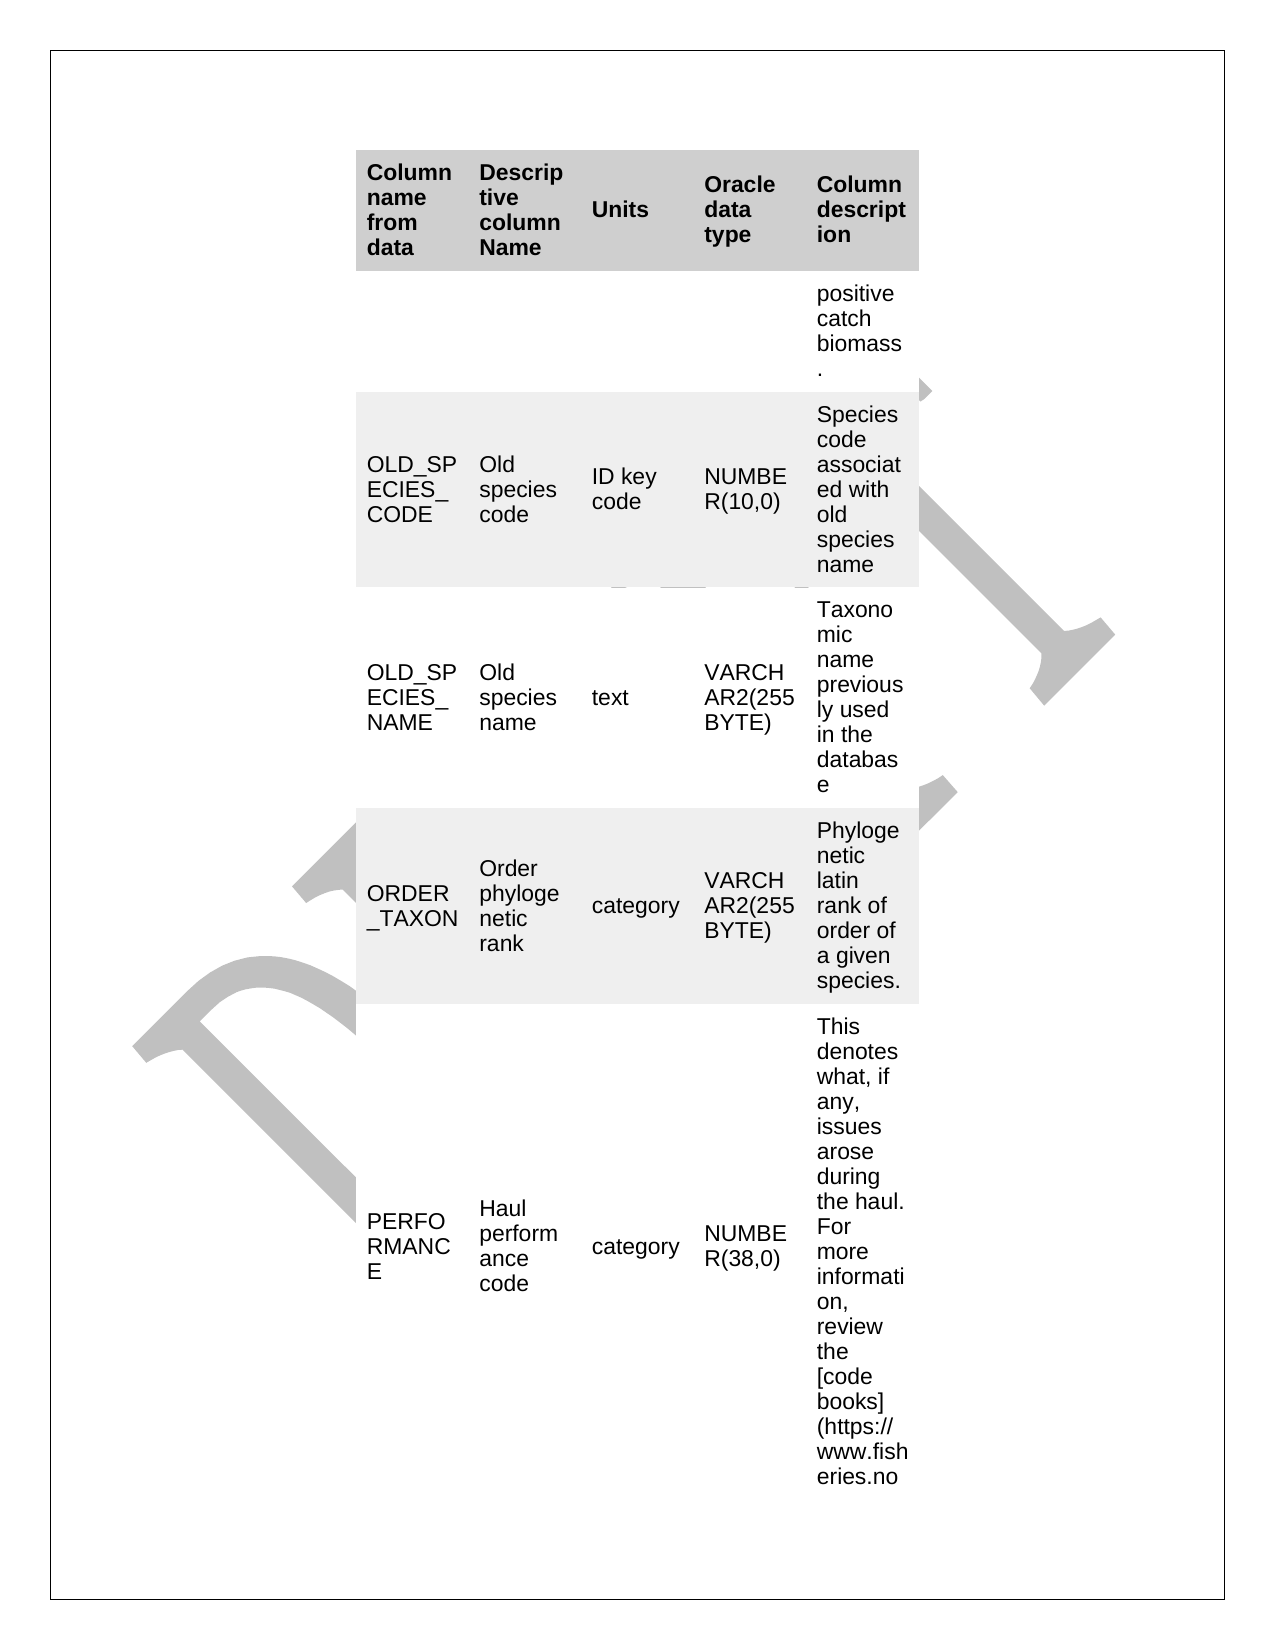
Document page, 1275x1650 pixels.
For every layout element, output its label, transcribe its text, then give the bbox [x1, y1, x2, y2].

table_header Descriptive column Name [469, 150, 581, 271]
table_header Column description [806, 150, 919, 271]
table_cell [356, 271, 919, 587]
table_header Column name from data [356, 150, 469, 271]
table_header Oracle data type [694, 150, 806, 271]
table_header Units [581, 150, 694, 271]
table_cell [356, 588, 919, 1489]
